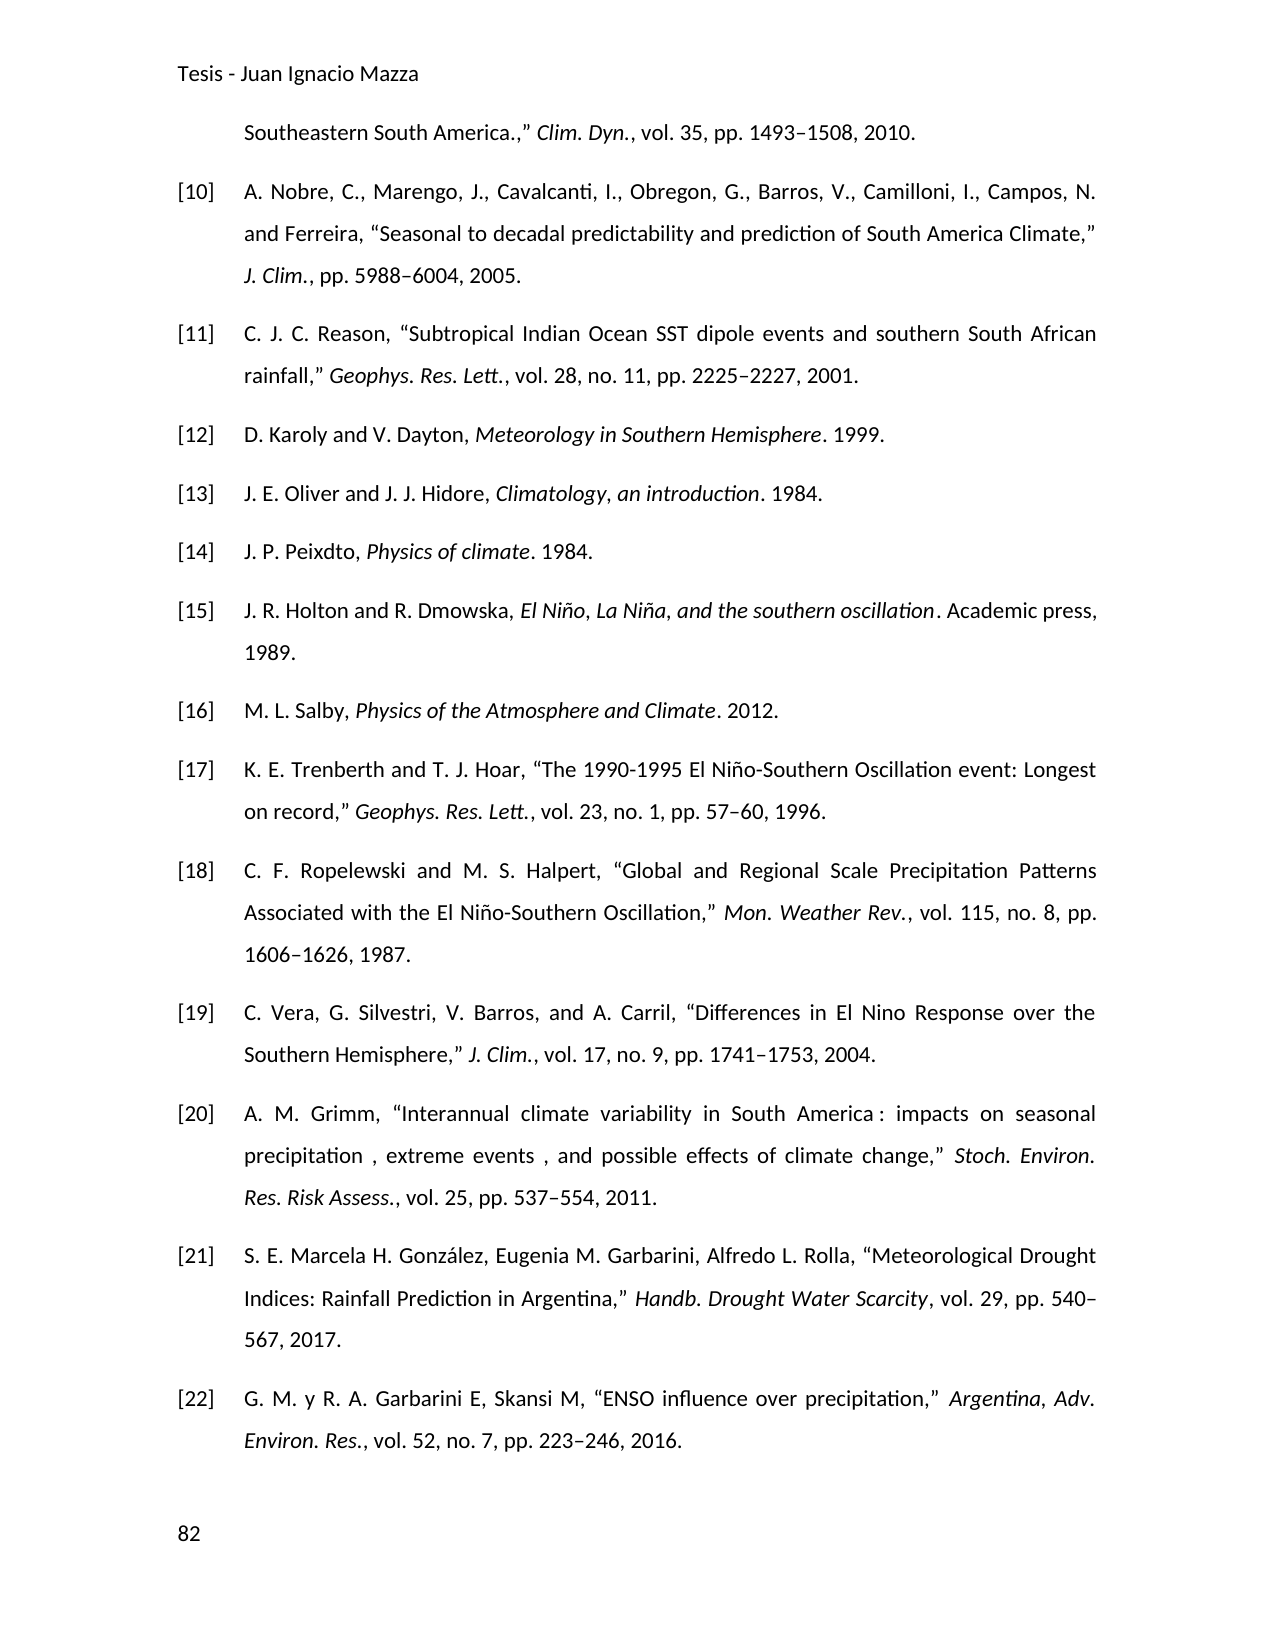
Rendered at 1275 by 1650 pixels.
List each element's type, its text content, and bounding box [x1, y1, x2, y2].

text [14] J. P. Peixdto, Physics of climate. 1984. [177, 537, 1098, 565]
text [21] S. E. Marcela H. González, Eugenia M. Garbarini, Alfredo L. Rolla, “Meteorological Drought Indices: Rainfall Prediction in Argentina,” Handb. Drought Water Scarcity, vol. 29, pp. 540–567, 2017. [177, 1242, 1098, 1354]
text [15] J. R. Holton and R. Dmowska, El Niño, La Niña, and the southern oscillation. Academic press, 1989. [177, 596, 1098, 666]
text [11] C. J. C. Reason, “Subtropical Indian Ocean SST dipole events and southern South African rainfall,” Geophys. Res. Lett., vol. 28, no. 11, pp. 2225–2227, 2001. [177, 319, 1098, 389]
text [19] C. Vera, G. Silvestri, V. Barros, and A. Carril, “Differences in El Nino Response over the Southern Hemisphere,” J. Clim., vol. 17, no. 9, pp. 1741–1753, 2004. [177, 998, 1098, 1068]
text [13] J. E. Oliver and J. J. Hidore, Climatology, an introduction. 1984. [177, 479, 1098, 507]
text [17] K. E. Trenberth and T. J. Hoar, “The 1990-1995 El Niño-Southern Oscillation event: Longest on record,” Geophys. Res. Lett., vol. 23, no. 1, pp. 57–60, 1996. [177, 755, 1098, 825]
text [16] M. L. Salby, Physics of the Atmosphere and Climate. 2012. [177, 697, 1098, 724]
text [22] G. M. y R. A. Garbarini E, Skansi M, “ENSO influence over precipitation,” Argentina, Adv. Environ. Res., vol. 52, no. 7, pp. 223–246, 2016. [177, 1384, 1098, 1454]
text [12] D. Karoly and V. Dayton, Meteorology in Southern Hemisphere. 1999. [177, 420, 1098, 448]
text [177, 118, 1098, 146]
text [18] C. F. Ropelewski and M. S. Halpert, “Global and Regional Scale Precipitation Patterns Associated with the El Niño-Southern Oscillation,” Mon. Weather Rev., vol. 115, no. 8, pp. 1606–1626, 1987. [177, 856, 1098, 968]
text [20] A. M. Grimm, “Interannual climate variability in South America : impacts on seasonal precipitation , extreme events , and possible effects of climate change,” Stoch. Environ. Res. Risk Assess., vol. 25, pp. 537–554, 2011. [177, 1099, 1098, 1211]
text [10] A. Nobre, C., Marengo, J., Cavalcanti, I., Obregon, G., Barros, V., Camilloni, I., Campos, N. and Ferreira, “Seasonal to decadal predictability and prediction of South America Climate,” J. Clim., pp. 5988–6004, 2005. [177, 177, 1098, 289]
